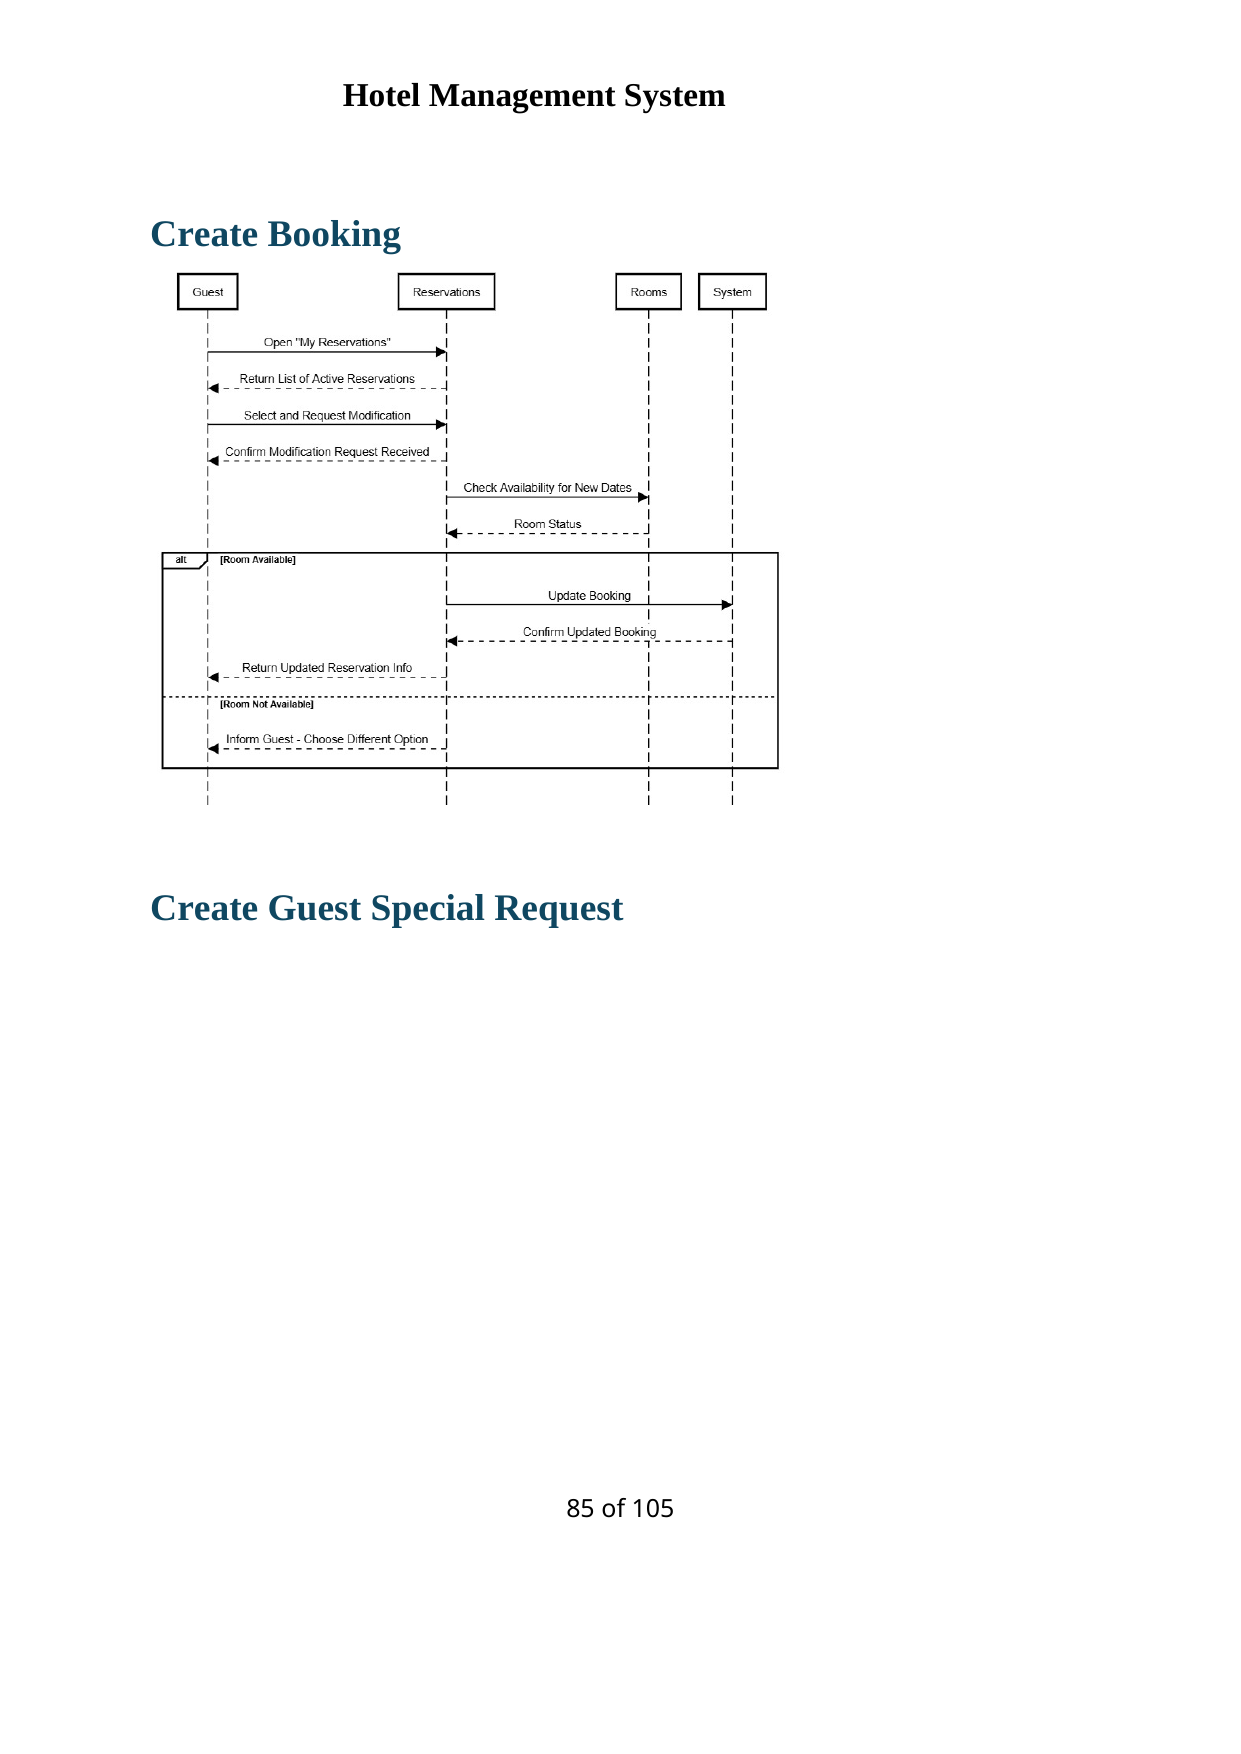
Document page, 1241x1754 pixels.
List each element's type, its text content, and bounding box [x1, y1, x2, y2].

picture [150, 265, 789, 808]
subtitle Create Guest Special Request [150, 886, 1090, 929]
subtitle Create Booking [150, 211, 1090, 254]
